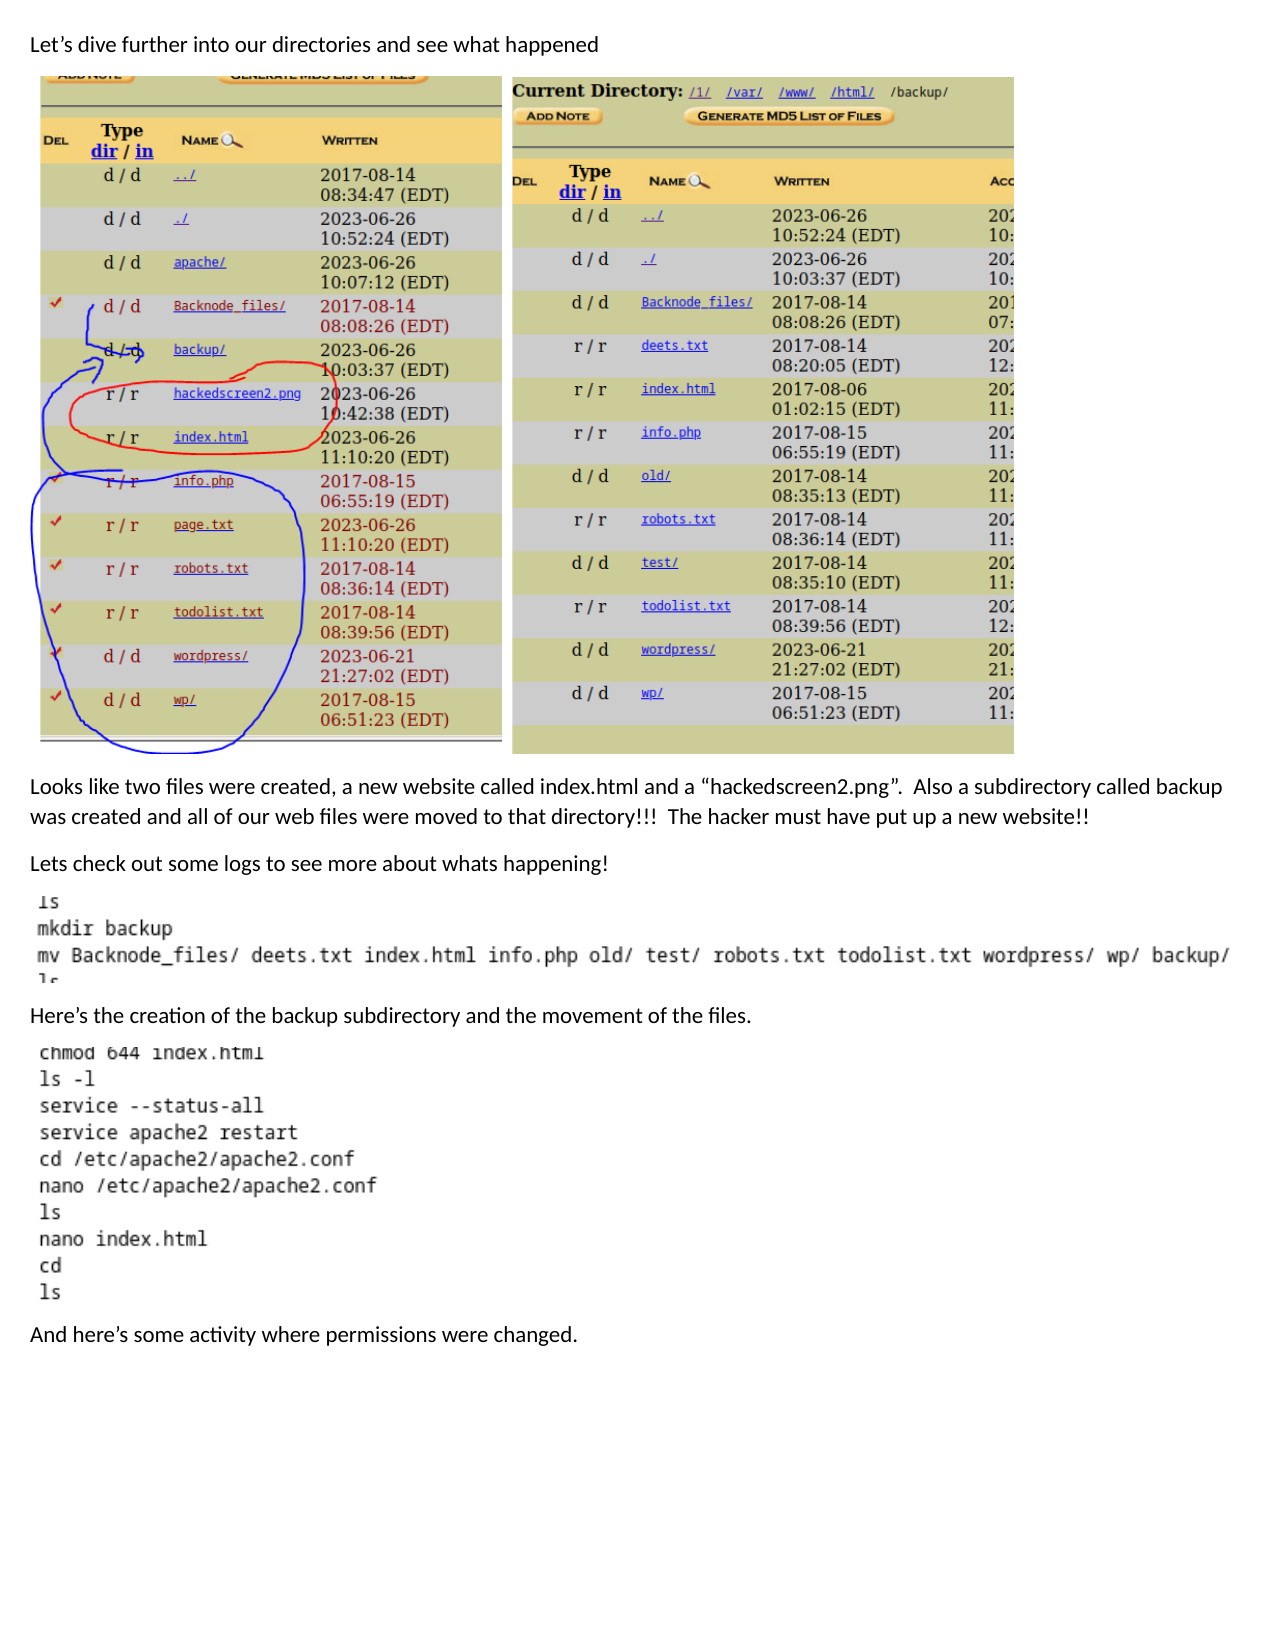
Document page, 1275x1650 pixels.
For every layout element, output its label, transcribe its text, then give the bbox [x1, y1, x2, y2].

text Here’s the creation of the backup subdirectory and the movement of the files. [30, 1001, 1245, 1029]
text Looks like two files were created, a new website called index.html and a “hackedscreen2.png”. Also a subdirectory called backup was created and all of our web files were moved to that directory!!! The hacker must have put up a new website!! [30, 772, 1245, 831]
text Let’s dive further into our directories and see what happened [30, 30, 1245, 58]
picture [30, 896, 1244, 983]
picture [30, 1047, 440, 1301]
picture [30, 76, 502, 754]
text Lets check out some logs to see more about whats happening! [30, 849, 1245, 877]
text And here’s some activity where permissions were changed. [30, 1320, 1245, 1348]
picture [512, 77, 1014, 754]
